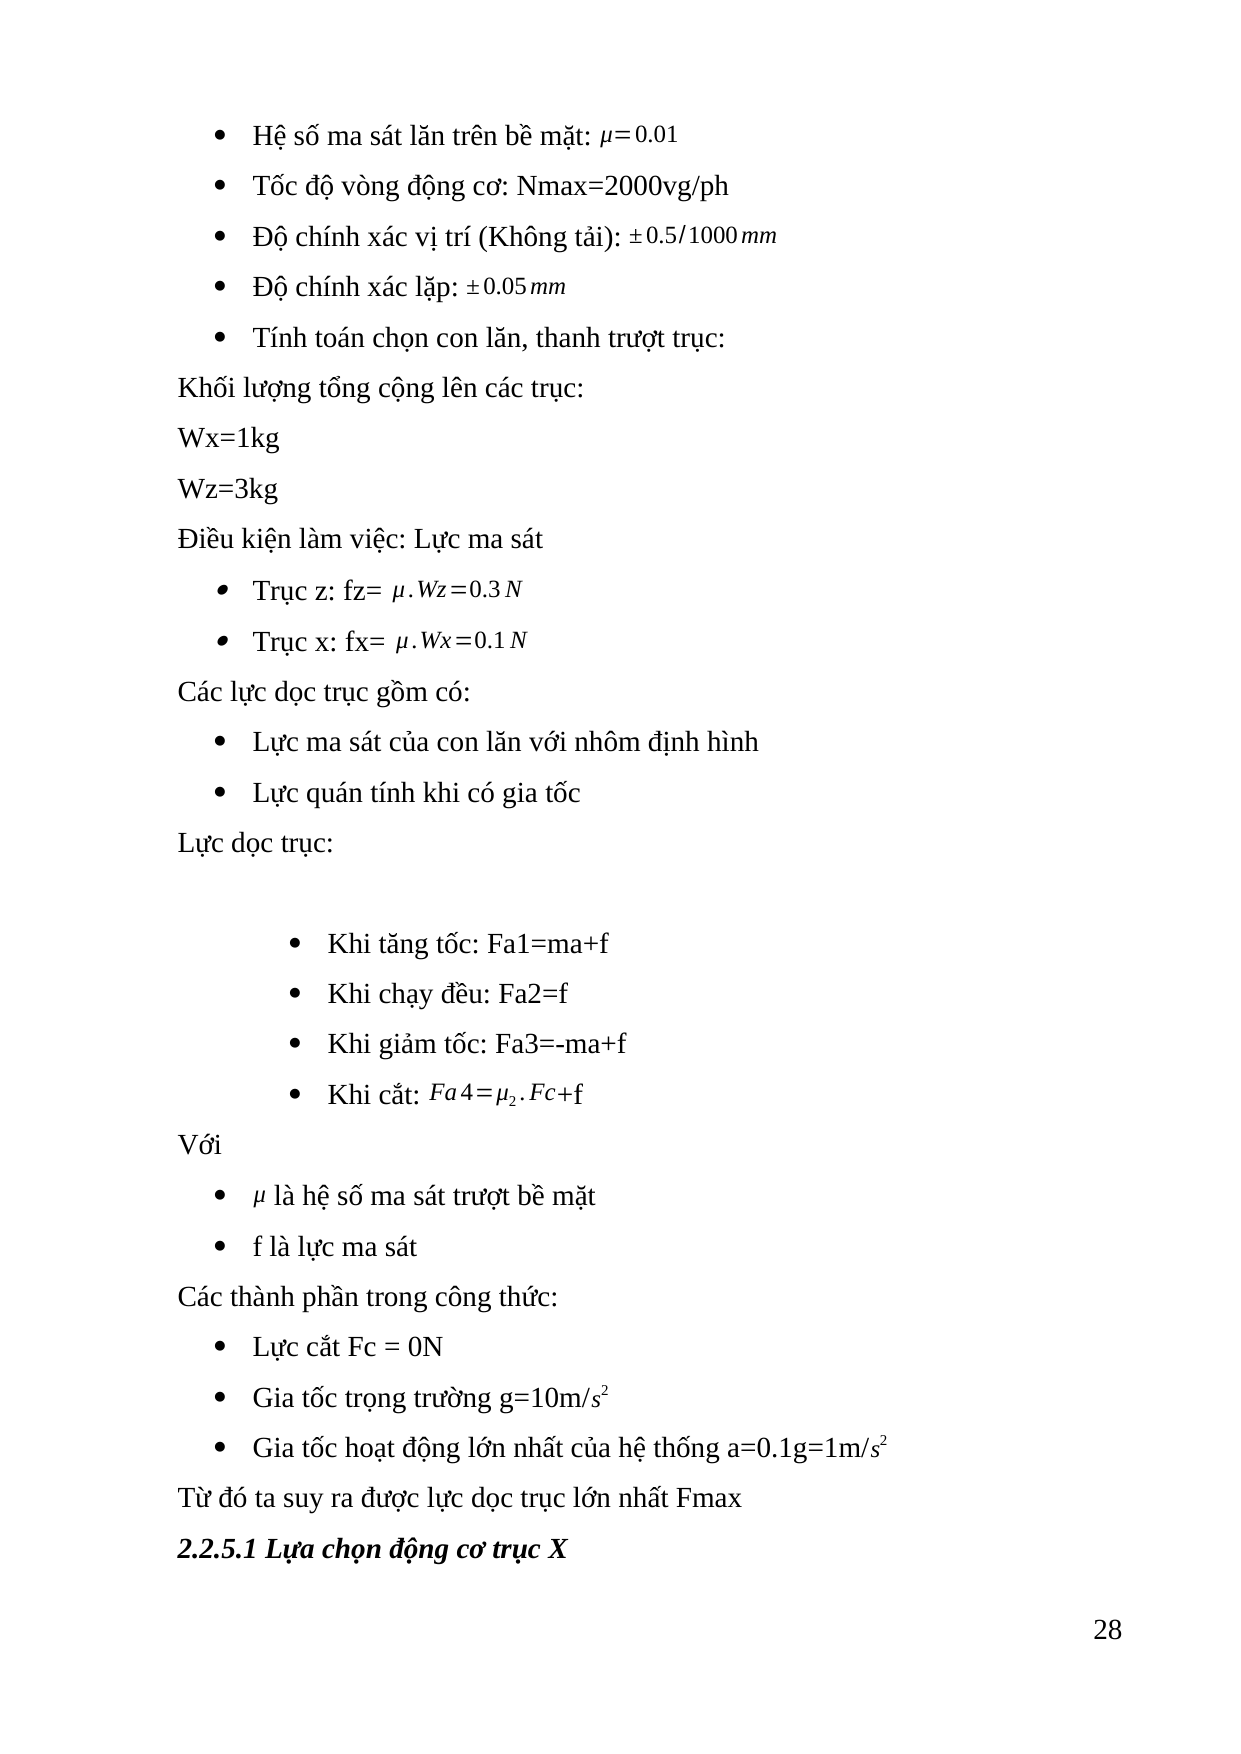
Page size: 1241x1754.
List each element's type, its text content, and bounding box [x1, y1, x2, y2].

text 2.2.5.1 Lựa chọn động cơ trục X [177, 1531, 1122, 1564]
list Gia tốc hoạt động lớn nhất của hệ thống a=0.1g=1m/ [215, 1430, 1122, 1464]
list Khi tăng tốc: Fa1=ma+f [290, 926, 1122, 959]
list là hệ số ma sát trượt bề mặt [215, 1178, 1122, 1212]
list Tốc độ vòng động cơ: Nmax=2000vg/ph [215, 168, 1122, 202]
list Hệ số ma sát lăn trên bề mặt: [215, 118, 1122, 152]
list Độ chính xác lặp: [215, 269, 1122, 303]
text Điều kiện làm việc: Lực ma sát [177, 521, 1122, 555]
list Khi giảm tốc: Fa3=-ma+f [290, 1027, 1122, 1060]
list Khi chạy đều: Fa2=f [290, 976, 1122, 1010]
list Gia tốc trọng trường g=10m/ [215, 1380, 1122, 1413]
text Khối lượng tổng cộng lên các trục: [177, 370, 1122, 404]
text Các thành phần trong công thức: [177, 1279, 1122, 1313]
text Với [177, 1127, 1122, 1161]
list Lực quán tính khi có gia tốc [215, 775, 1122, 808]
list Lực cắt Fc = 0N [215, 1329, 1122, 1363]
list Tính toán chọn con lăn, thanh trượt trục: [215, 320, 1122, 353]
text Các lực dọc trục gồm có: [177, 674, 1122, 707]
text Wz=3kg [177, 471, 1122, 504]
list Khi cắt: +f [290, 1077, 1122, 1111]
list Lực ma sát của con lăn với nhôm định hình [215, 724, 1122, 758]
text Wx=1kg [177, 421, 1122, 454]
list Độ chính xác vị trí (Không tải): [215, 219, 1122, 253]
list f là lực ma sát [215, 1229, 1122, 1262]
list Trục x: fx= [215, 623, 1122, 656]
text Từ đó ta suy ra được lực dọc trục lớn nhất Fmax [177, 1481, 1122, 1514]
list Trục z: fz= [215, 571, 1122, 605]
text Lực dọc trục: [177, 825, 1122, 859]
